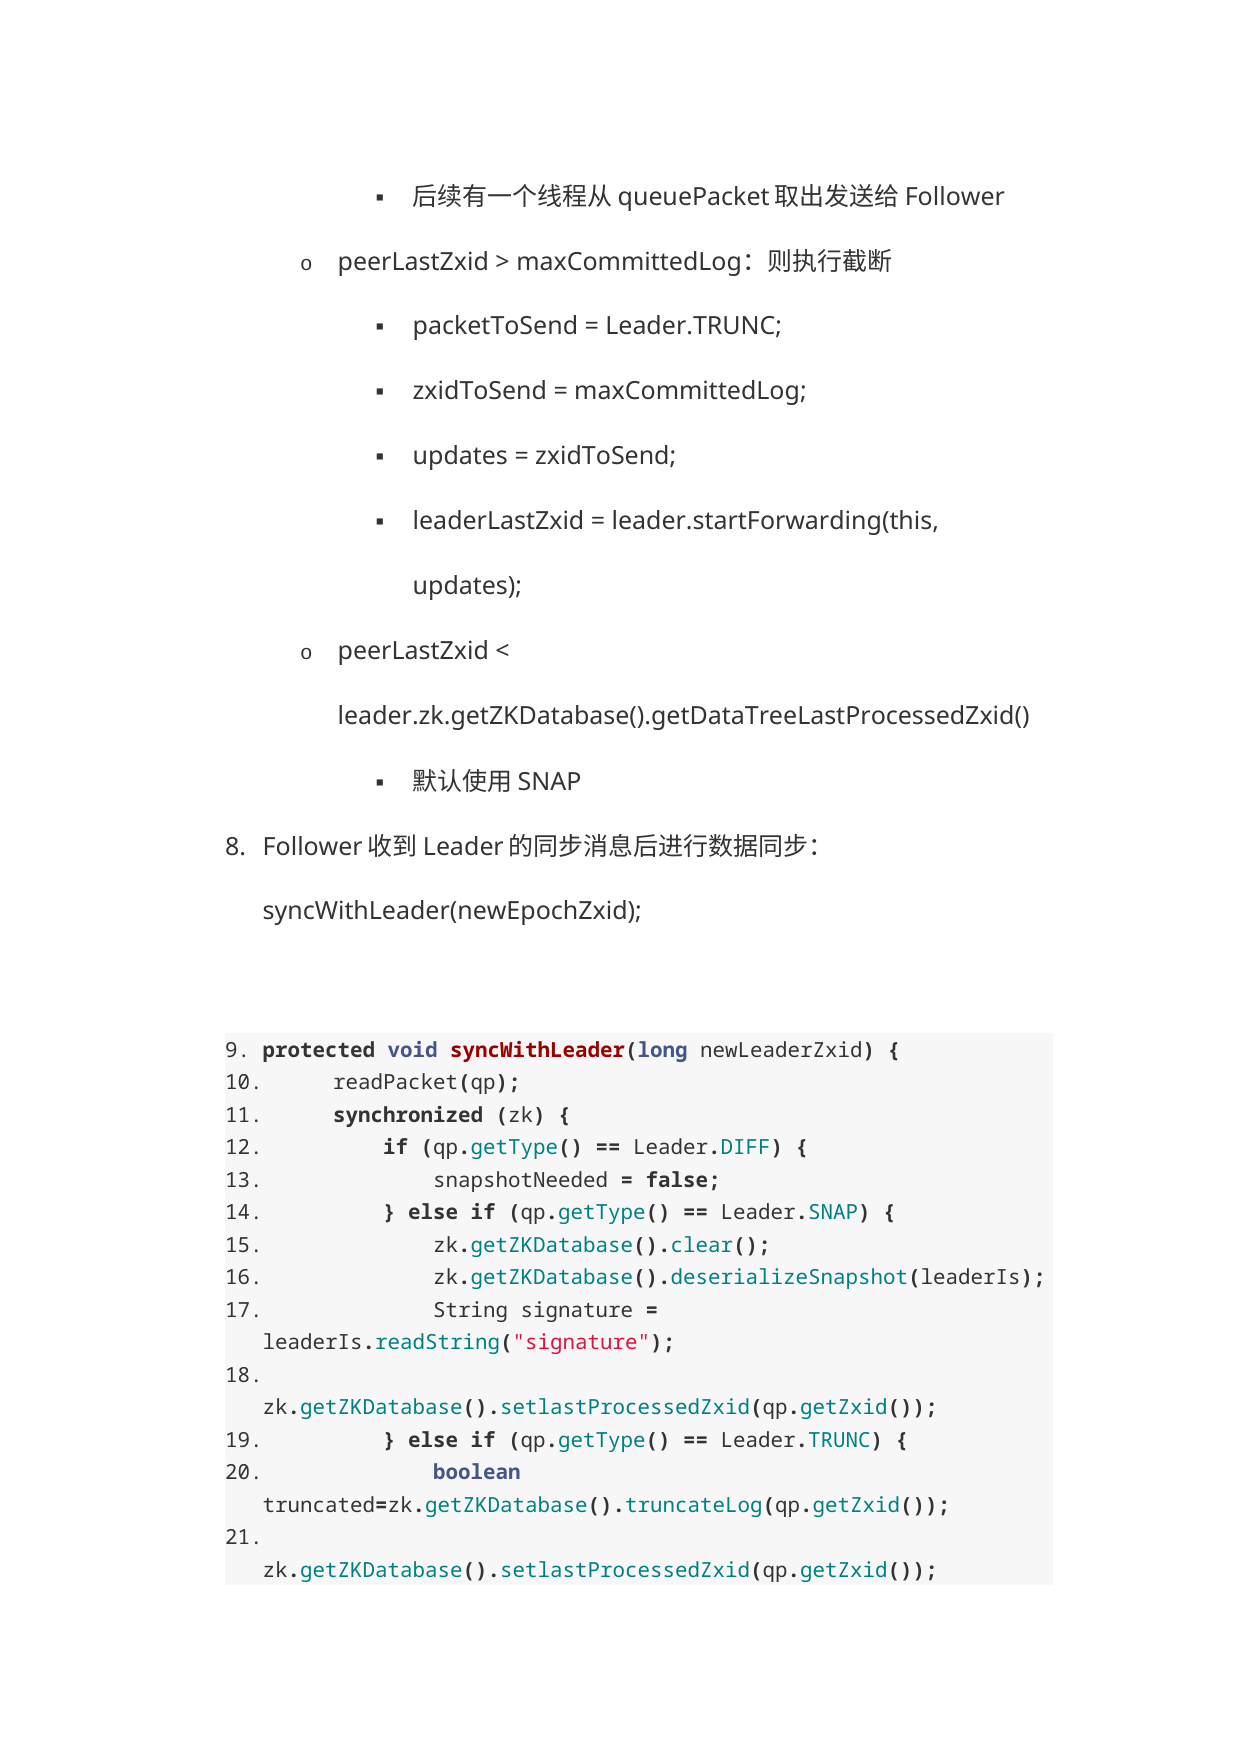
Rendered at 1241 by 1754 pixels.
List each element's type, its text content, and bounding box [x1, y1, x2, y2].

list } else if (qp.getType() == Leader.TRUNC) { [225, 1423, 1053, 1455]
list zk.getZKDatabase().clear(); [225, 1228, 1053, 1260]
list zxidToSend = maxCommittedLog; [375, 357, 1053, 422]
list String signature = leaderIs.readString("signature"); [225, 1293, 1053, 1358]
list zk.getZKDatabase().setlastProcessedZxid(qp.getZxid()); [225, 1358, 1053, 1423]
list 默认使用SNAP [375, 747, 1053, 812]
list zk.getZKDatabase().setlastProcessedZxid(qp.getZxid()); [225, 1520, 1053, 1585]
list leaderLastZxid = leader.startForwarding(this, updates); [375, 487, 1053, 617]
list readPacket(qp); [225, 1065, 1053, 1098]
list snapshotNeeded = false; [225, 1163, 1053, 1195]
list Follower收到Leader的同步消息后进行数据同步：syncWithLeader(newEpochZxid); [225, 812, 1053, 942]
list peerLastZxid > maxCommittedLog：则执行截断 [300, 227, 1053, 292]
list synchronized (zk) { [225, 1098, 1053, 1130]
list zk.getZKDatabase().deserializeSnapshot(leaderIs); [225, 1260, 1053, 1293]
list peerLastZxid < leader.zk.getZKDatabase().getDataTreeLastProcessedZxid() [300, 617, 1053, 747]
list 后续有一个线程从queuePacket取出发送给Follower [375, 162, 1053, 227]
list updates = zxidToSend; [375, 422, 1053, 487]
list boolean truncated=zk.getZKDatabase().truncateLog(qp.getZxid()); [225, 1455, 1053, 1520]
list protected void syncWithLeader(long newLeaderZxid) { [225, 1033, 1053, 1065]
list if (qp.getType() == Leader.DIFF) { [225, 1130, 1053, 1163]
list packetToSend = Leader.TRUNC; [375, 292, 1053, 357]
list } else if (qp.getType() == Leader.SNAP) { [225, 1195, 1053, 1228]
